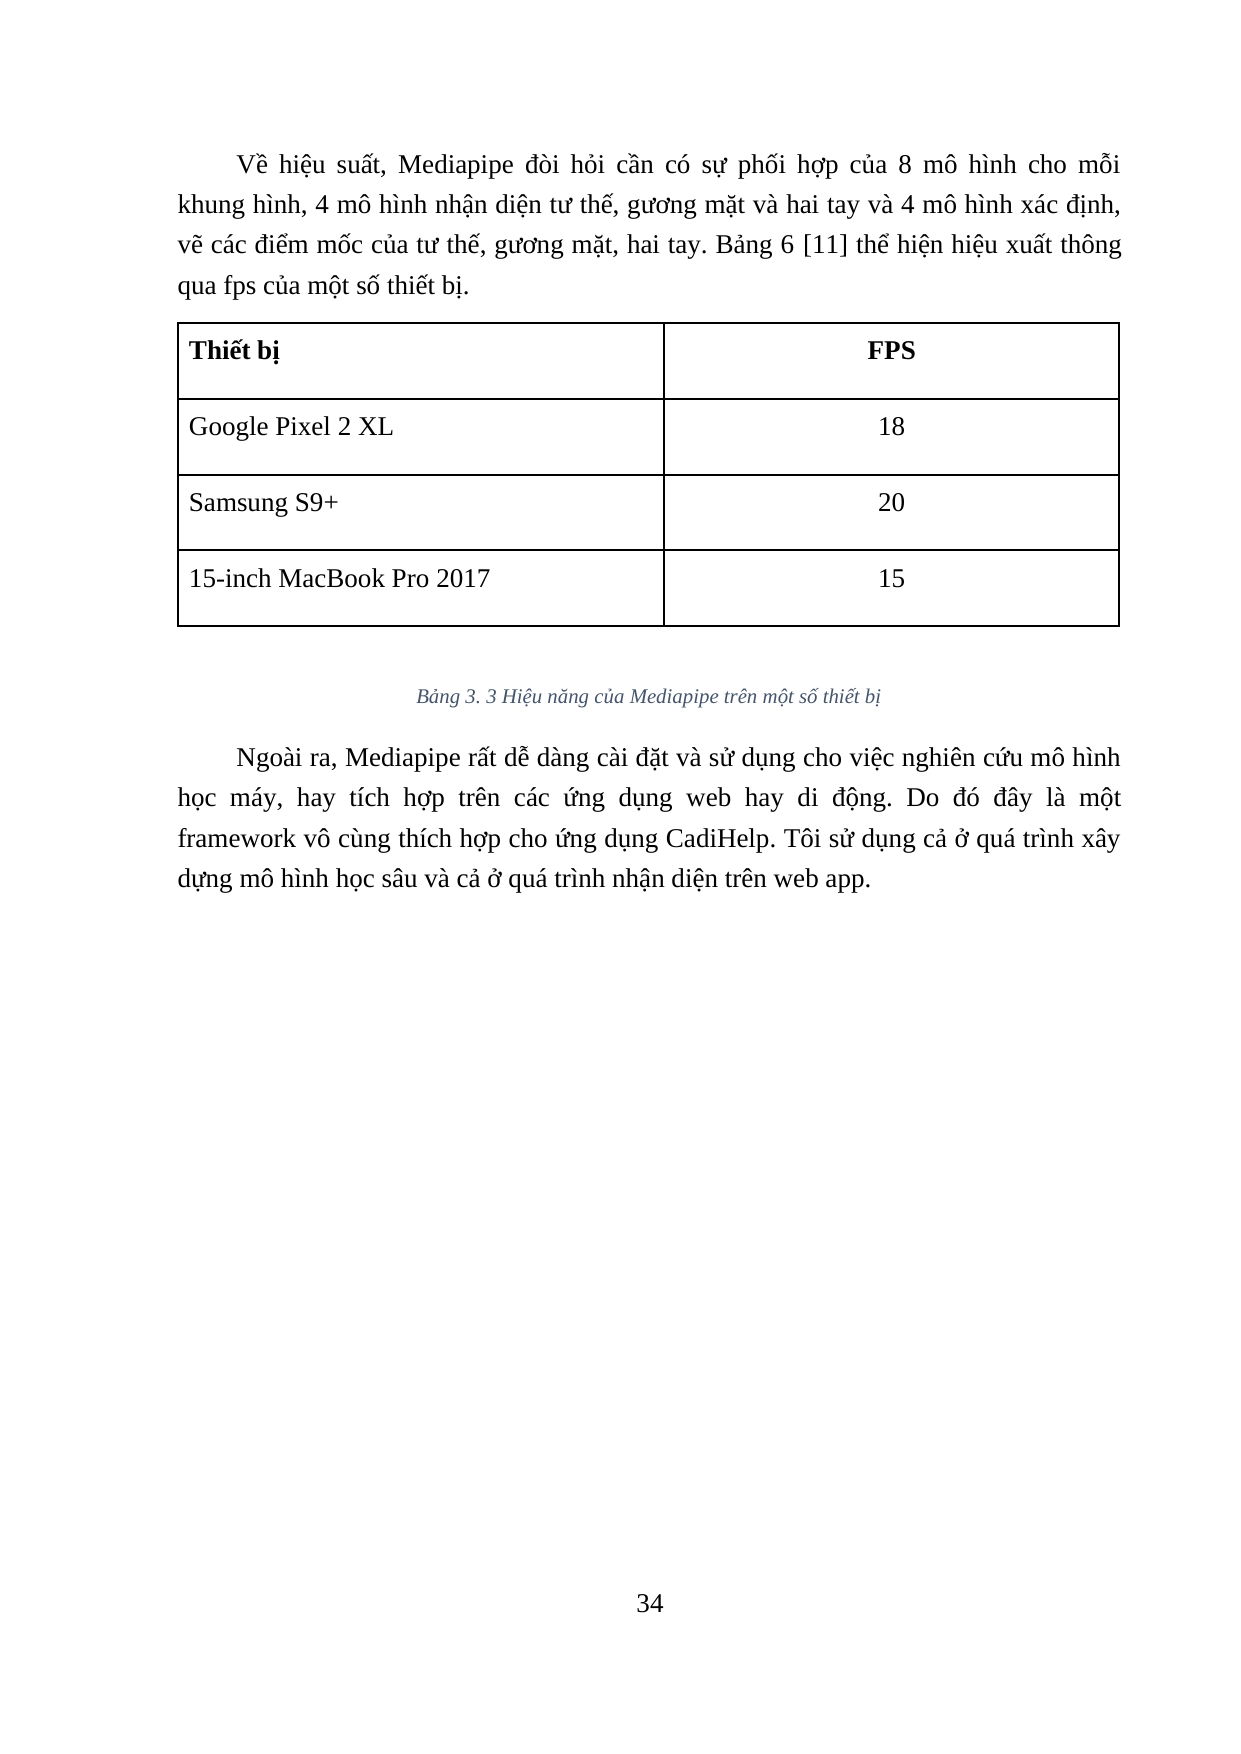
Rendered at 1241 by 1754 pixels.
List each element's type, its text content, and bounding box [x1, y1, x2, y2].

text Ngoài ra, Mediapipe rất dễ dàng cài đặt và sử dụng cho việc nghiên cứu mô hình học máy, hay tích hợp trên các ứng dụng web hay di động. Do đó đây là một framework vô cùng thích hợp cho ứng dụng CadiHelp. Tôi sử dụng cả ở quá trình xây dựng mô hình học sâu và cả ở quá trình nhận diện trên web app. [177, 741, 1122, 893]
table_cell Samsung S9+ [179, 476, 663, 549]
table_header FPS [665, 324, 1118, 398]
table_cell 15 [665, 551, 1118, 625]
table_cell 18 [665, 400, 1118, 473]
table_cell 20 [665, 476, 1118, 549]
table_header Thiết bị [179, 324, 663, 398]
table_cell Google Pixel 2 XL [179, 400, 663, 473]
text Về hiệu suất, Mediapipe đòi hỏi cần có sự phối hợp của 8 mô hình cho mỗi khung hình, 4 mô hình nhận diện tư thế, gương mặt và hai tay và 4 mô hình xác định, vẽ các điểm mốc của tư thế, gương mặt, hai tay. Bảng 6 [11] thể hiện hiệu xuất thông qua fps của một số thiết bị. [177, 148, 1122, 300]
table_cell 15-inch MacBook Pro 2017 [179, 551, 663, 625]
